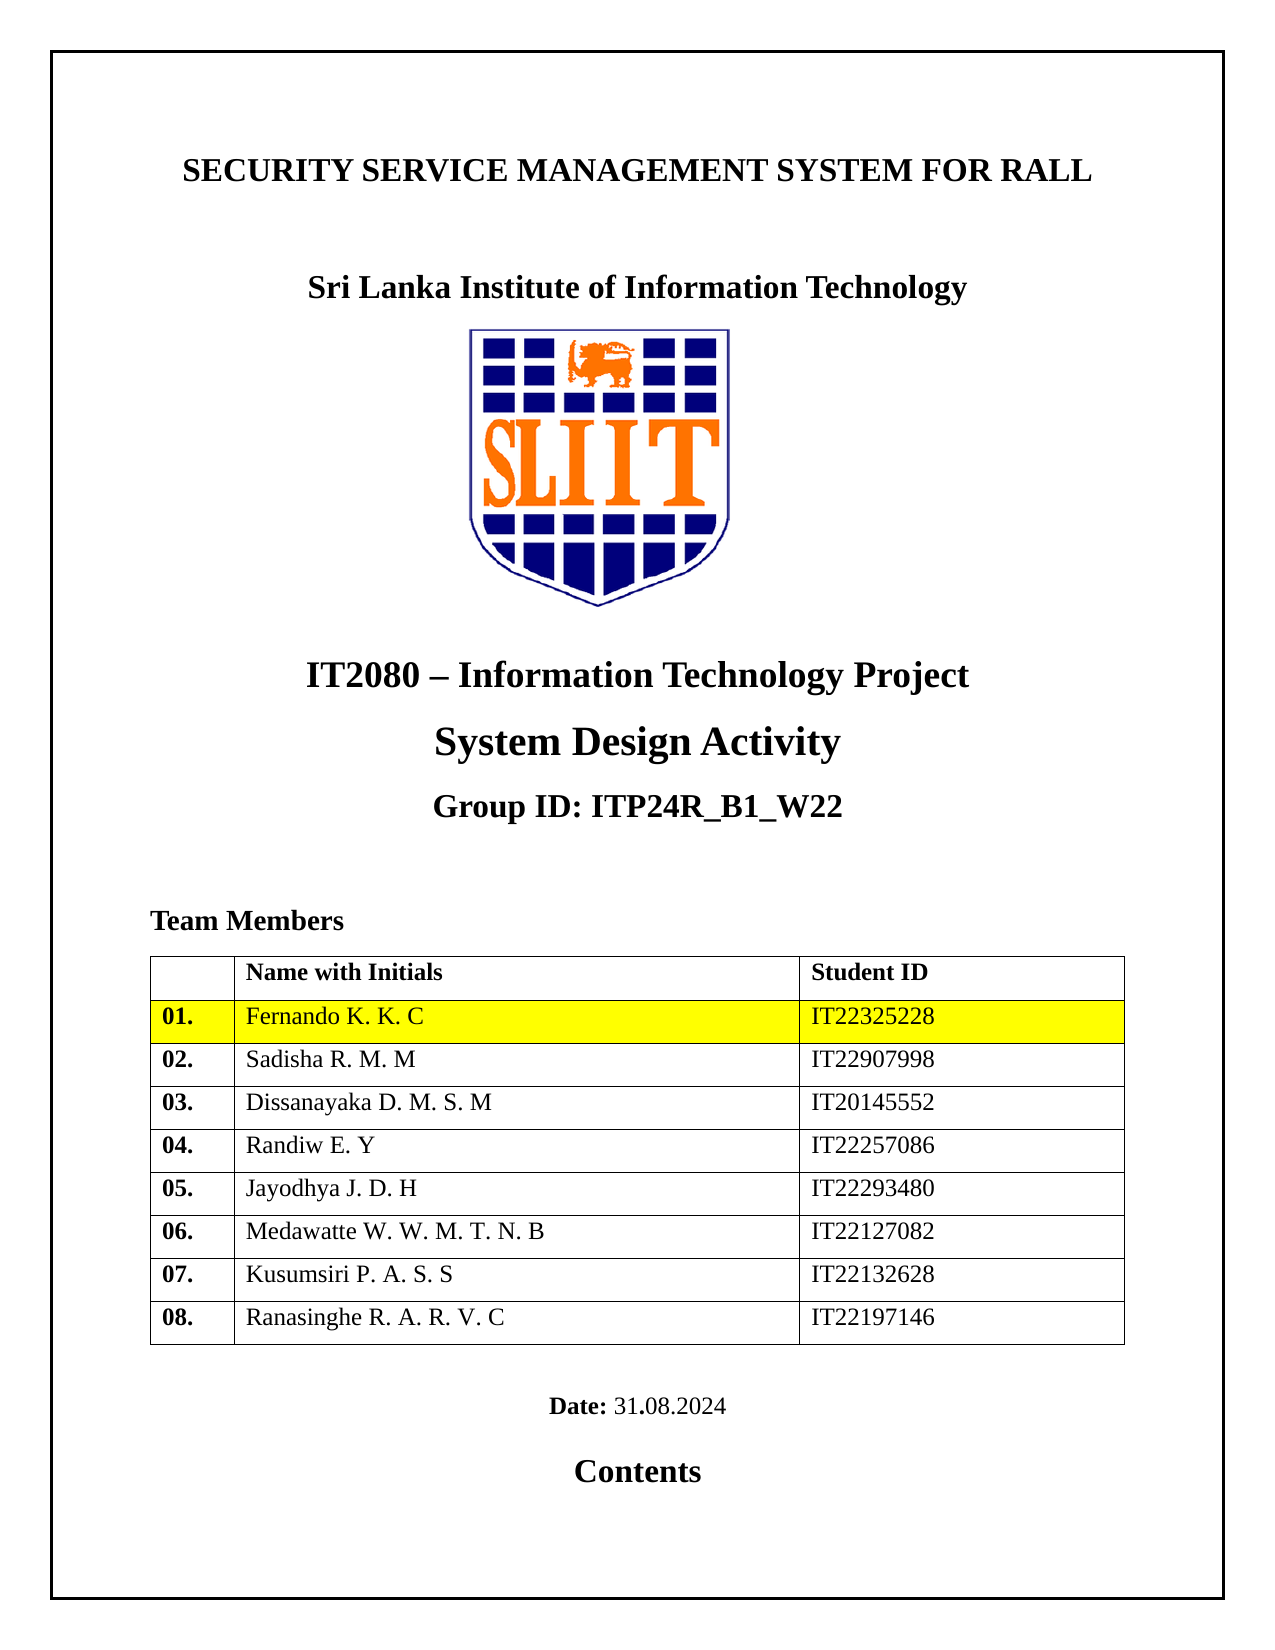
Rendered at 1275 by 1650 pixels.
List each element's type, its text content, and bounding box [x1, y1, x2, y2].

table_cell 07. [151, 1259, 234, 1301]
picture [467, 327, 731, 607]
table_cell 08. [151, 1302, 234, 1343]
text System Design Activity [150, 716, 1125, 764]
text Date: 31.08.2024 [150, 1391, 1125, 1420]
table_cell Ranasinghe R. A. R. V. C [235, 1302, 799, 1343]
table_cell IT22132628 [800, 1259, 1124, 1301]
table_cell 01. [151, 1001, 234, 1043]
table_cell Medawatte W. W. M. T. N. B [235, 1216, 799, 1258]
table_cell 06. [151, 1216, 234, 1258]
table_cell Randiw E. Y [235, 1130, 799, 1172]
table_cell 04. [151, 1130, 234, 1172]
table_cell IT22127082 [800, 1216, 1124, 1258]
table_cell IT20145552 [800, 1087, 1124, 1129]
table_header [151, 957, 234, 1000]
text Team Members [150, 903, 1125, 937]
table_cell 05. [151, 1173, 234, 1215]
text IT2080 – Information Technology Project [150, 652, 1125, 695]
table_cell IT22197146 [800, 1302, 1124, 1343]
table_cell Sadisha R. M. M [235, 1044, 799, 1086]
table_cell Jayodhya J. D. H [235, 1173, 799, 1215]
text SECURITY SERVICE MANAGEMENT SYSTEM FOR RALL [150, 150, 1125, 188]
table_cell Kusumsiri P. A. S. S [235, 1259, 799, 1301]
table_cell IT22257086 [800, 1130, 1124, 1172]
table_cell IT22325228 [800, 1001, 1124, 1043]
table_cell IT22293480 [800, 1173, 1124, 1215]
table_cell Fernando K. K. C [235, 1001, 799, 1043]
table_cell 03. [151, 1087, 234, 1129]
table_header Student ID [800, 957, 1124, 1000]
text Sri Lanka Institute of Information Technology [150, 267, 1125, 305]
table_header Name with Initials [235, 957, 799, 1000]
text Group ID: ITP24R_B1_W22 [150, 786, 1125, 825]
table_cell 02. [151, 1044, 234, 1086]
table_cell Dissanayaka D. M. S. M [235, 1087, 799, 1129]
table_cell IT22907998 [800, 1044, 1124, 1086]
